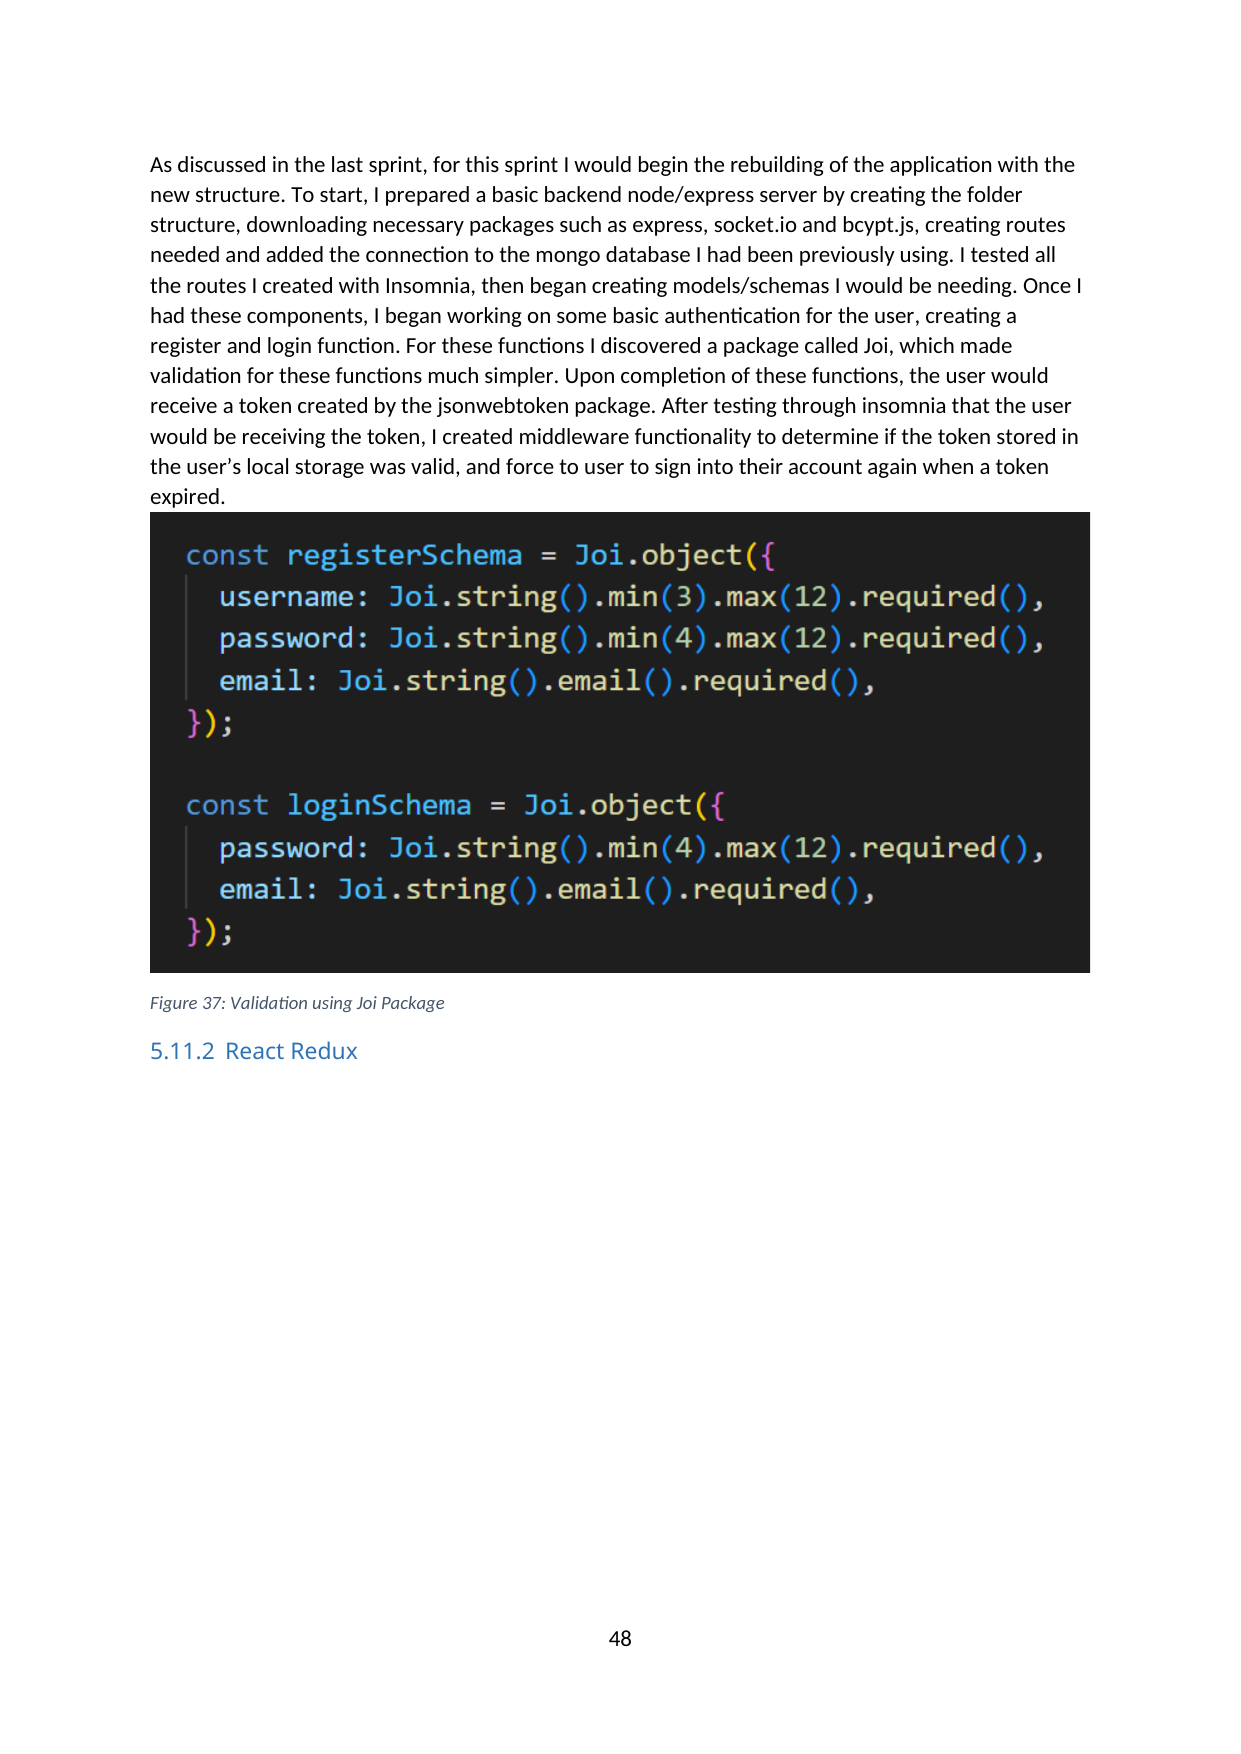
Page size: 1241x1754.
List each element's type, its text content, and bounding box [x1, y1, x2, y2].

text Figure 37: Validation using Joi Package [150, 991, 1090, 1014]
text As discussed in the last sprint, for this sprint I would begin the rebuilding of the application with the new structure. To start, I prepared a basic backend node/express server by creating the folder structure, downloading necessary packages such as express, socket.io and bcypt.js, creating routes needed and added the connection to the mongo database I had been previously using. I tested all the routes I created with Insomnia, then began creating models/schemas I would be needing. Once I had these components, I began working on some basic authentication for the user, creating a register and login function. For these functions I discovered a package called Joi, which made validation for these functions much simpler. Upon completion of these functions, the user would receive a token created by the jsonwebtoken package. After testing through insomnia that the user would be receiving the token, I created middleware functionality to determine if the token stored in the user’s local storage was valid, and force to user to sign into their account again when a token expired. [150, 150, 1090, 512]
subtitle React Redux [150, 1035, 1090, 1066]
picture [150, 512, 1091, 973]
